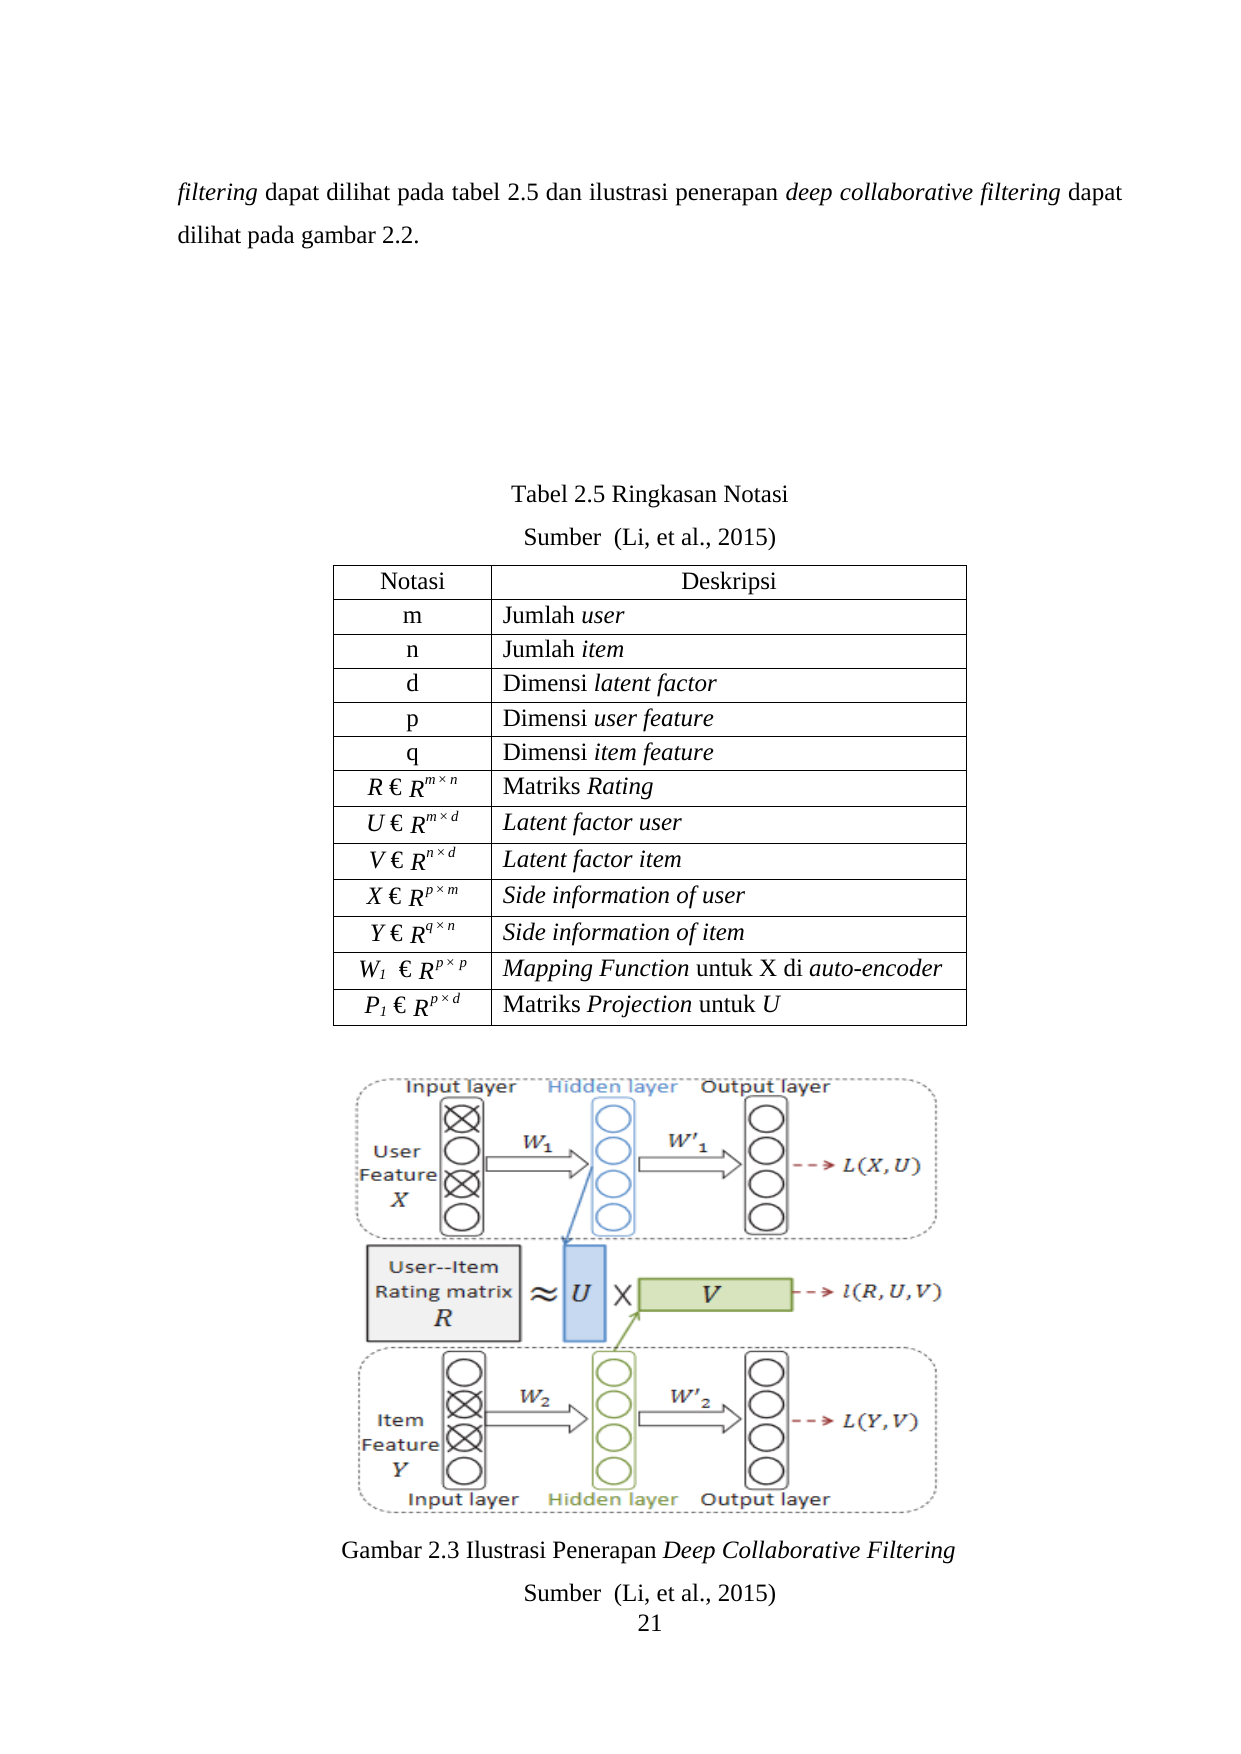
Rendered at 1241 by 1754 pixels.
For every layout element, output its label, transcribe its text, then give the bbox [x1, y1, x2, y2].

table_cell X € [334, 880, 491, 916]
table_cell W1 € [334, 953, 491, 988]
table_cell U € [334, 807, 491, 843]
table_cell n [334, 635, 491, 667]
table_cell R € [334, 771, 491, 806]
table_header Notasi [334, 566, 491, 599]
table_cell P1 € [334, 990, 491, 1025]
table_cell Side information of item [492, 917, 966, 952]
table_cell Y € [334, 917, 491, 952]
table_cell Matriks Rating [492, 771, 966, 806]
text Sumber [177, 1578, 1122, 1607]
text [177, 177, 1122, 249]
table_cell Jumlah user [492, 600, 966, 633]
table_cell Mapping Function untuk X di auto-encoder [492, 953, 966, 988]
table_cell Side information of user [492, 880, 966, 916]
text Sumber [177, 522, 1122, 551]
table_cell Latent factor user [492, 807, 966, 843]
table_cell Jumlah item [492, 635, 966, 667]
table_header Deskripsi [492, 566, 966, 599]
table_cell p [334, 703, 491, 736]
table_cell V € [334, 844, 491, 879]
text Gambar 2.3 Ilustrasi Penerapan Deep Collaborative Filtering [177, 1535, 1122, 1564]
table_cell Matriks Projection untuk U [492, 990, 966, 1025]
table_cell Dimensi item feature [492, 737, 966, 770]
table_cell Dimensi user feature [492, 703, 966, 736]
picture [342, 1069, 957, 1521]
table_cell m [334, 600, 491, 633]
table_cell d [334, 669, 491, 702]
text Tabel 2.5 Ringkasan Notasi [177, 479, 1122, 508]
table_cell q [334, 737, 491, 770]
table_cell Dimensi latent factor [492, 669, 966, 702]
table_cell Latent factor item [492, 844, 966, 879]
